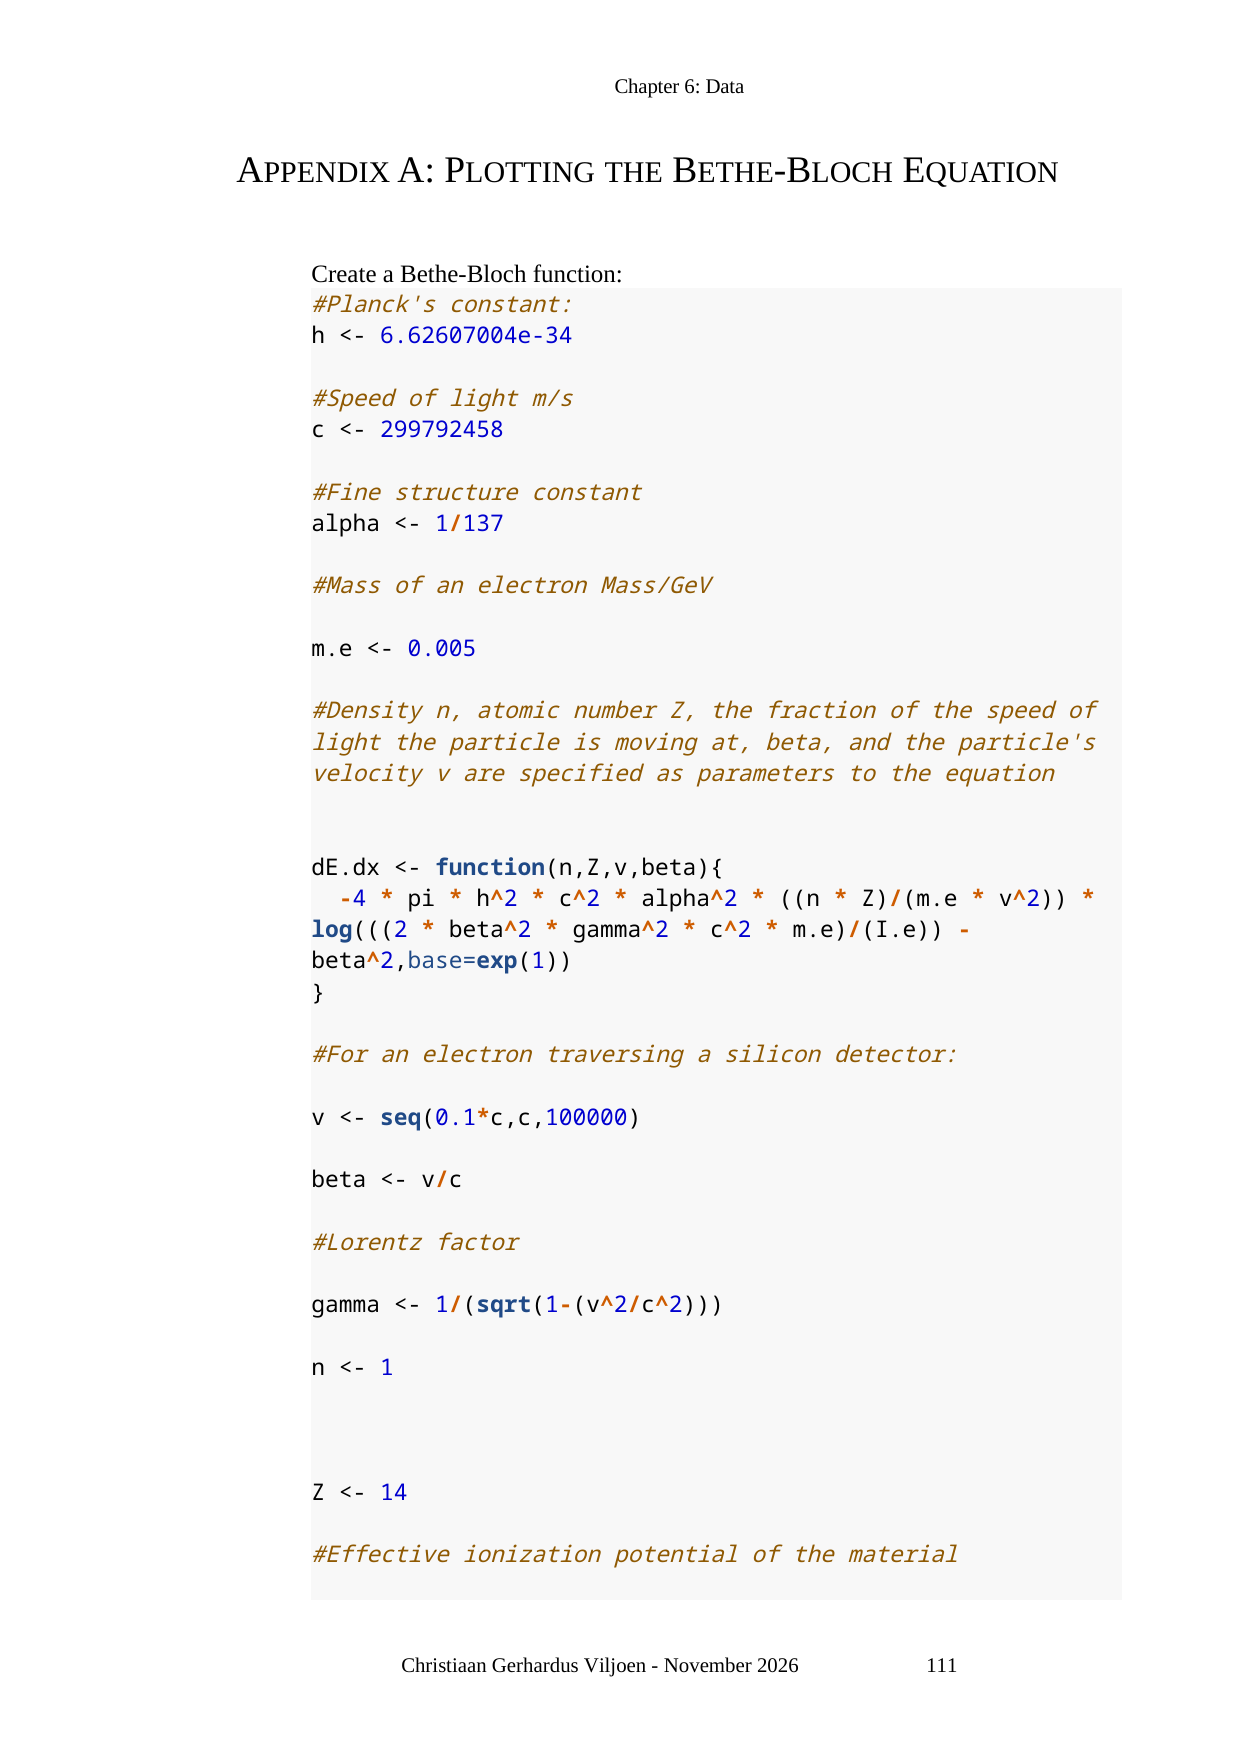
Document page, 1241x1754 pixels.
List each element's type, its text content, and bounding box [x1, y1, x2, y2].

subtitle Appendix A: Plotting the Bethe-Bloch Equation [236, 148, 1122, 191]
text Create a Bethe-Bloch function: [311, 259, 1122, 288]
